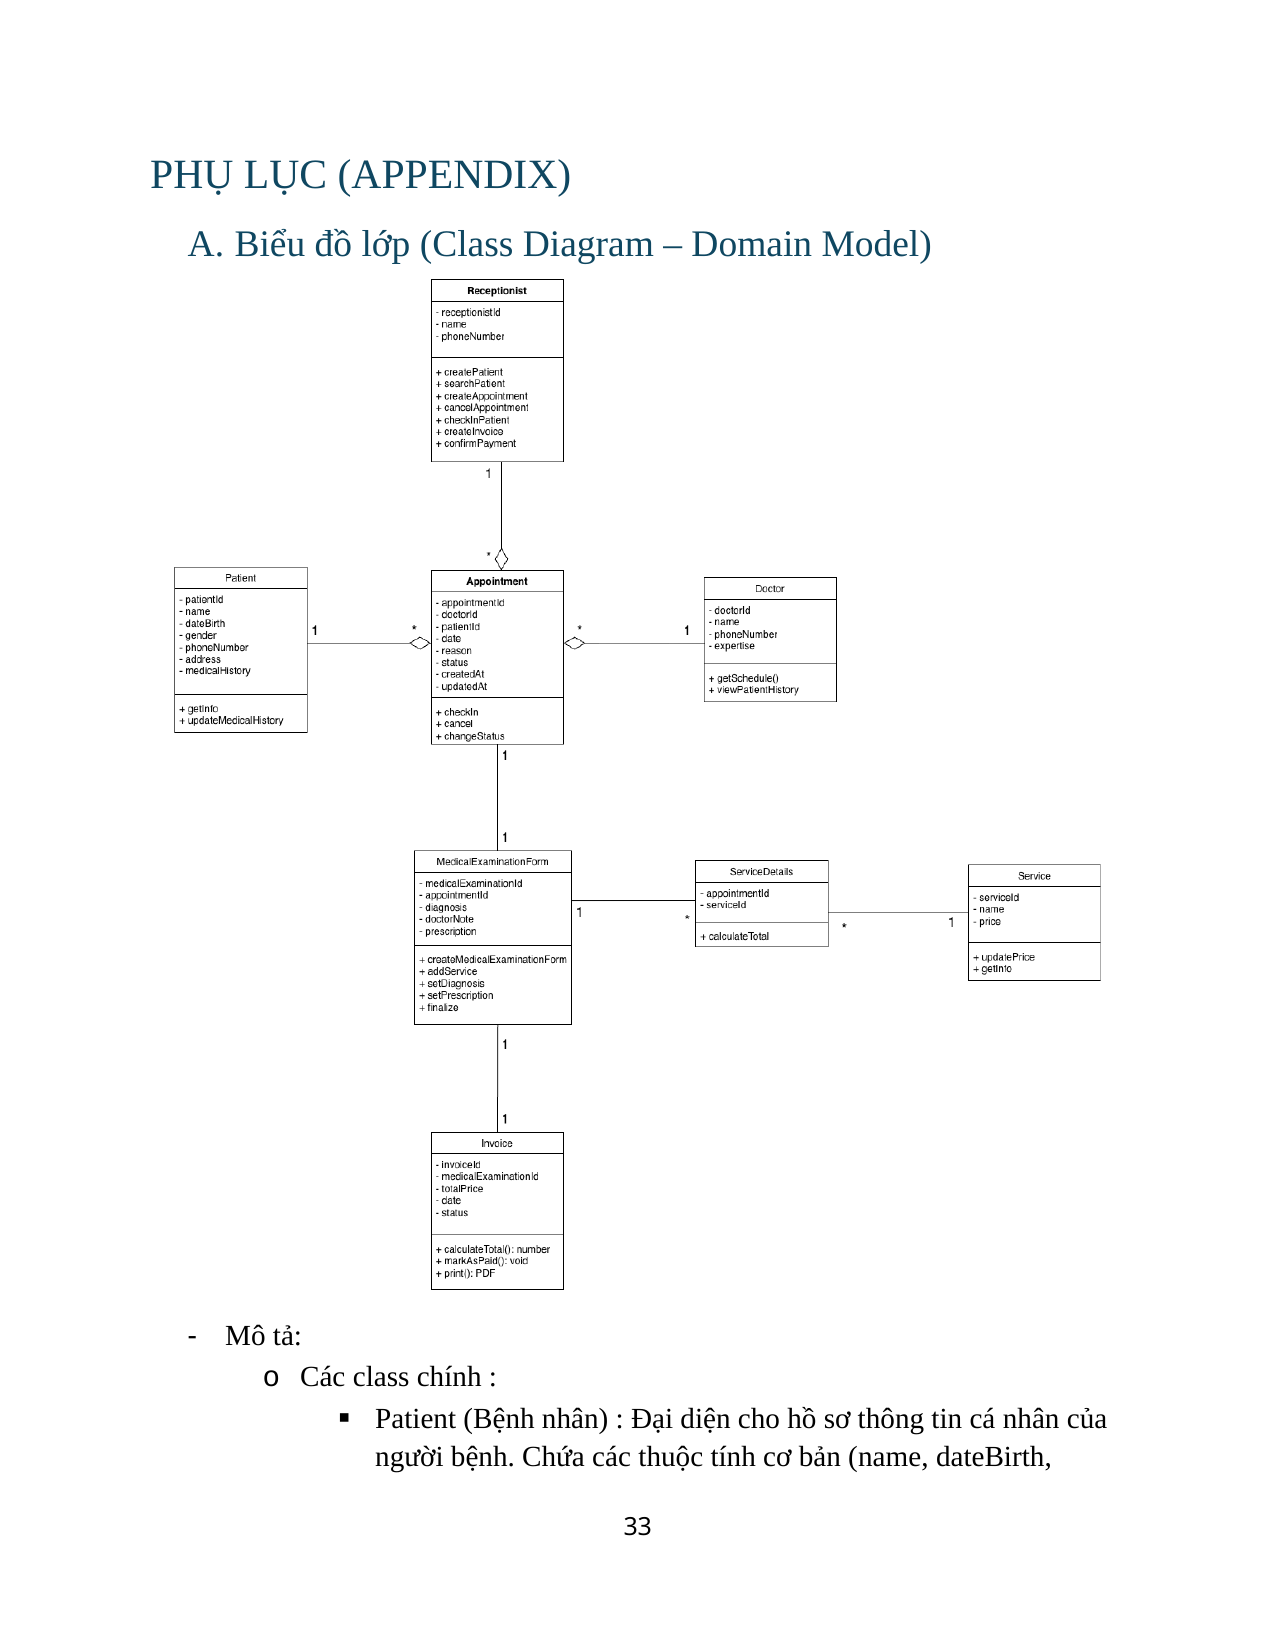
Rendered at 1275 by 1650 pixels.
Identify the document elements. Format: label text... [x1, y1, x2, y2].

list Mô tả: [187, 1314, 1125, 1353]
subtitle Biểu đồ lớp (Class Diagram – Domain Model) [187, 222, 1125, 265]
picture [174, 279, 1101, 1292]
subtitle PHỤ LỤC (APPENDIX) [150, 150, 1125, 198]
list Các class chính : [262, 1359, 1125, 1396]
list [337, 1401, 1125, 1473]
